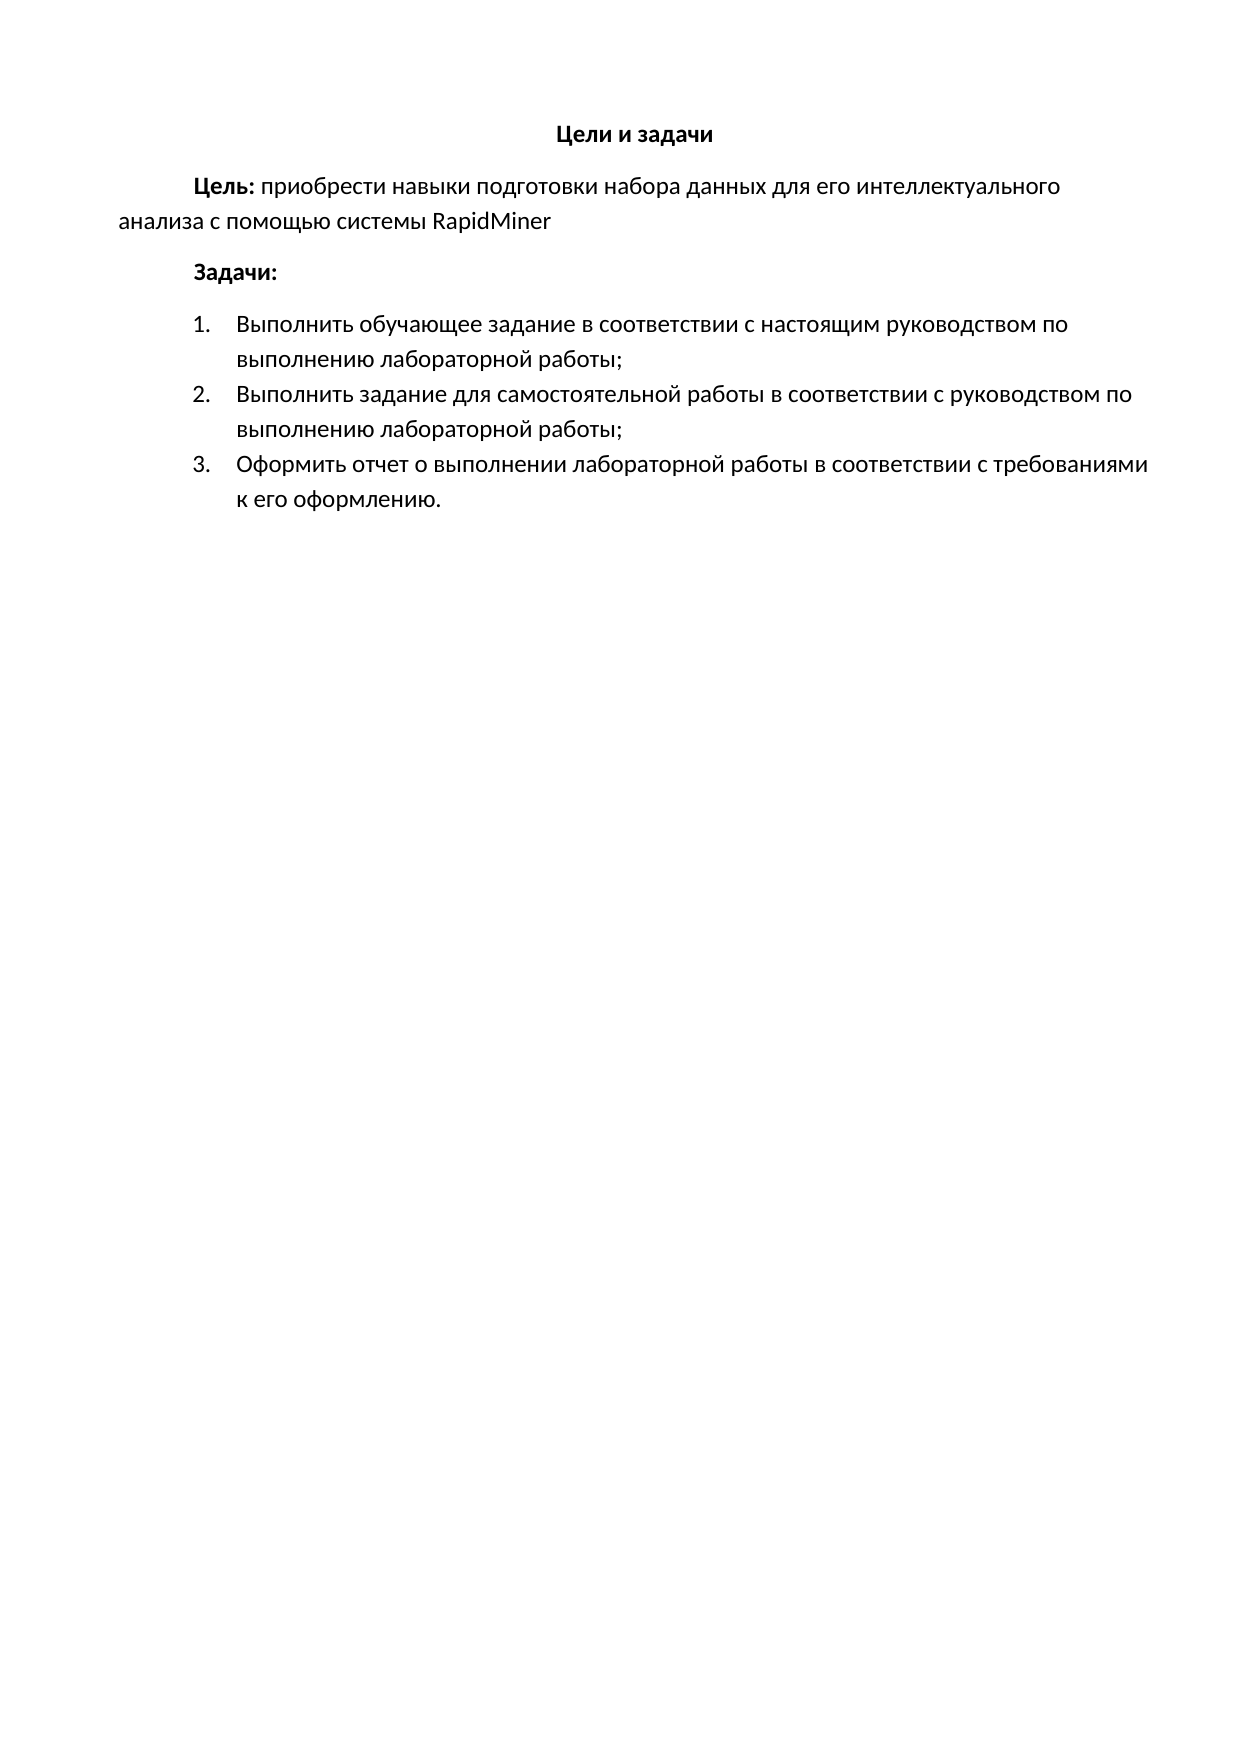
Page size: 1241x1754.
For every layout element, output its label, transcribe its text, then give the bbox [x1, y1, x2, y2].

list Выполнить обучающее задание в соответствии с настоящим руководством по выполнению лабораторной работы; [192, 308, 1152, 374]
list Выполнить задание для самостоятельной работы в соответствии с руководством по выполнению лабораторной работы; [192, 378, 1152, 444]
text Цель: приобрести навыки подготовки набора данных для его интеллектуального анализа с помощью системы RapidMiner [118, 170, 1152, 235]
text Задачи: [118, 256, 1152, 287]
list Оформить отчет о выполнении лабораторной работы в соответствии с требованиями к его оформлению. [192, 448, 1152, 514]
text Цели и задачи [118, 118, 1152, 149]
